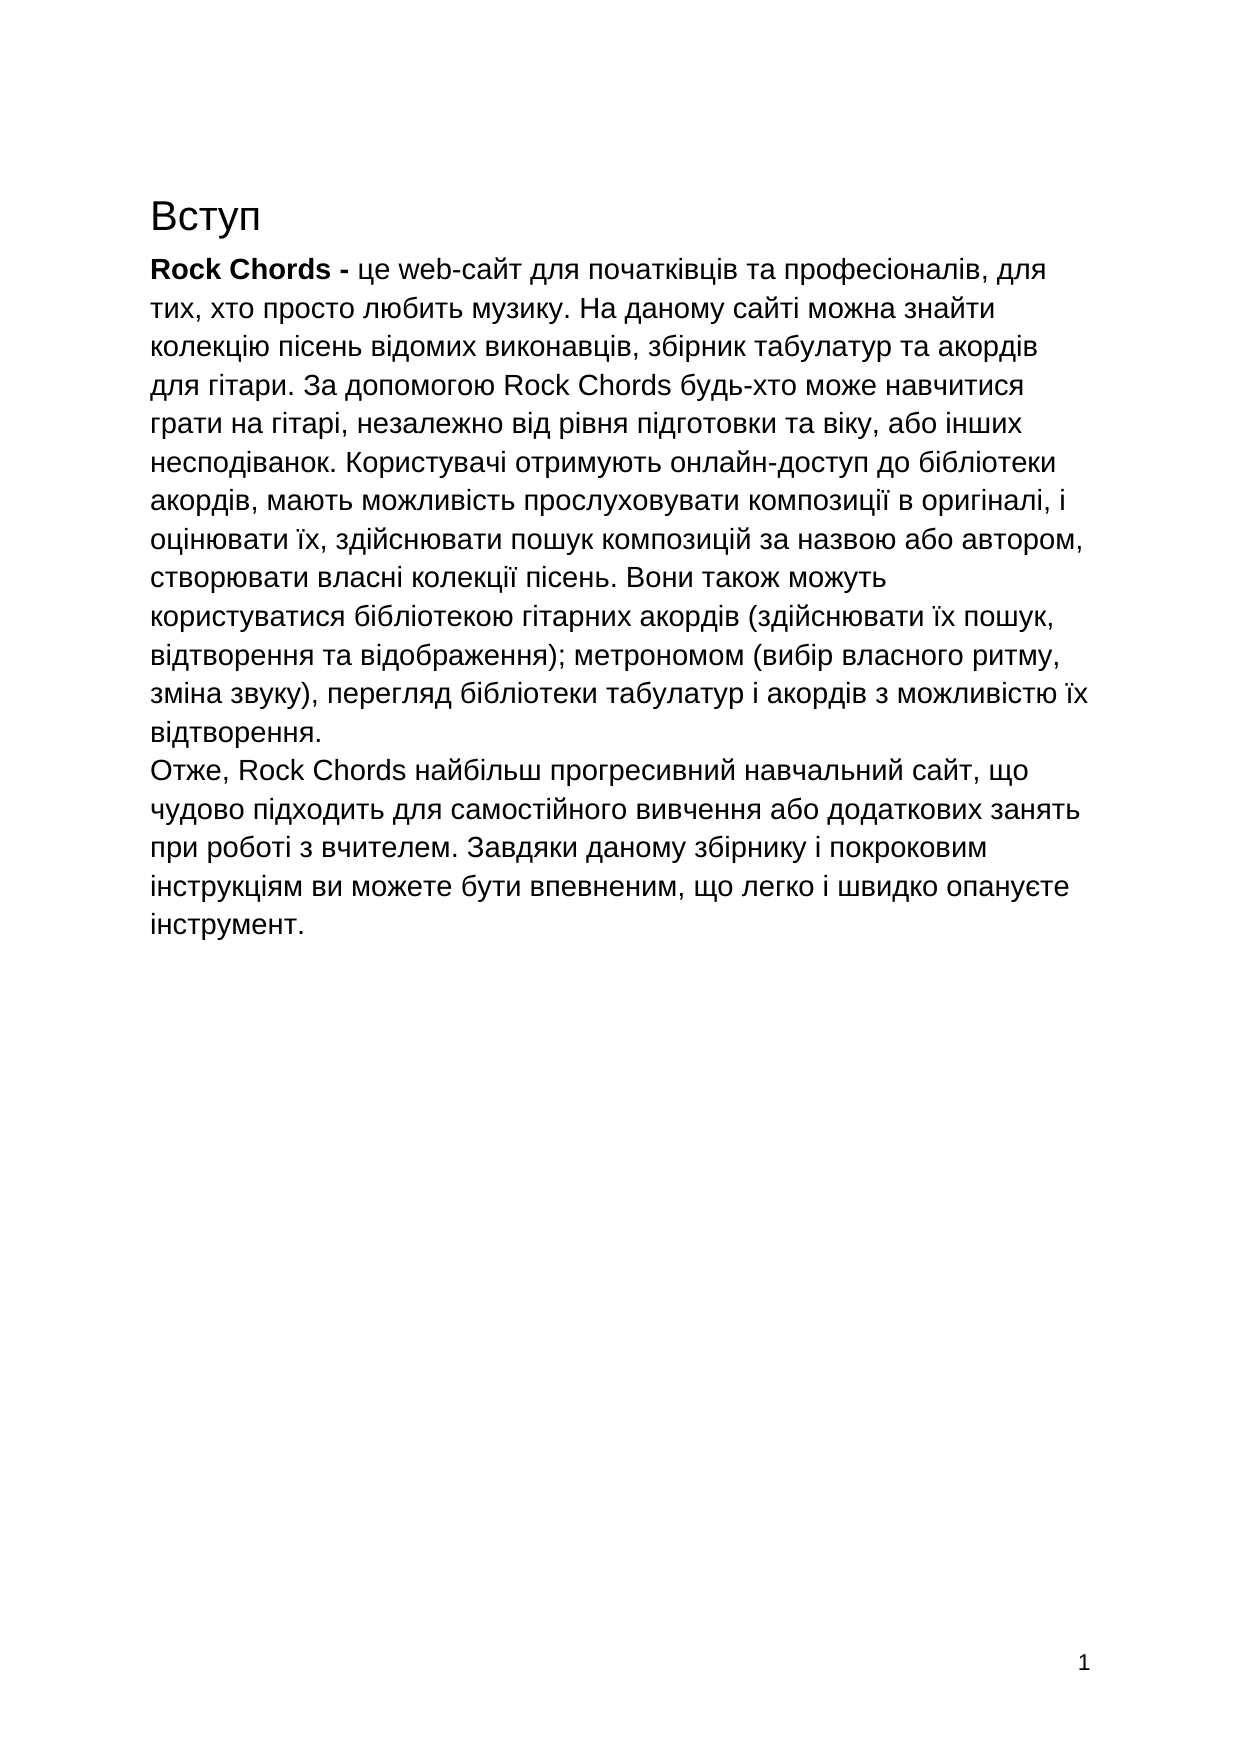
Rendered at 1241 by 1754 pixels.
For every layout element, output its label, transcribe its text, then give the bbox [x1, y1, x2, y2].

text Отже, Rock Chords найбільш прогресивний навчальний сайт, що чудово підходить для самостійного вивчення або додаткових занять при роботі з вчителем. Завдяки даному збірнику і покроковим інструкціям ви можете бути впевненим, що легко і швидко опануєте інструмент. [150, 753, 1090, 941]
subtitle Вступ [150, 192, 1090, 239]
text Rock Chords - це web-caйт для початківців та професіоналів, для тих, хто просто любить музику. На даному сайті можна знайти колекцію пісень відомих виконавців, збірник табулатур та акордів для гітари. За допомогою Rock Chords будь-хто може навчитися грати на гітарі, незалежно від рівня підготовки та віку, або інших несподіванок. Користувачі отримують онлайн-доступ до бібліотеки акордів, мають можливість прослуховувати композиції в оригіналі, і оцінювати їх, здійснювати пошук композицій за назвою або автором, створювати власні колекції пісень. Вони також можуть користуватися бібліотекою гітарних акордів (здійснювати їх пошук, відтворення та відображення); метрономом (вибір власного ритму, зміна звуку), перегляд бібліотеки табулатур і акордів з можливістю їх відтворення. [150, 252, 1090, 748]
